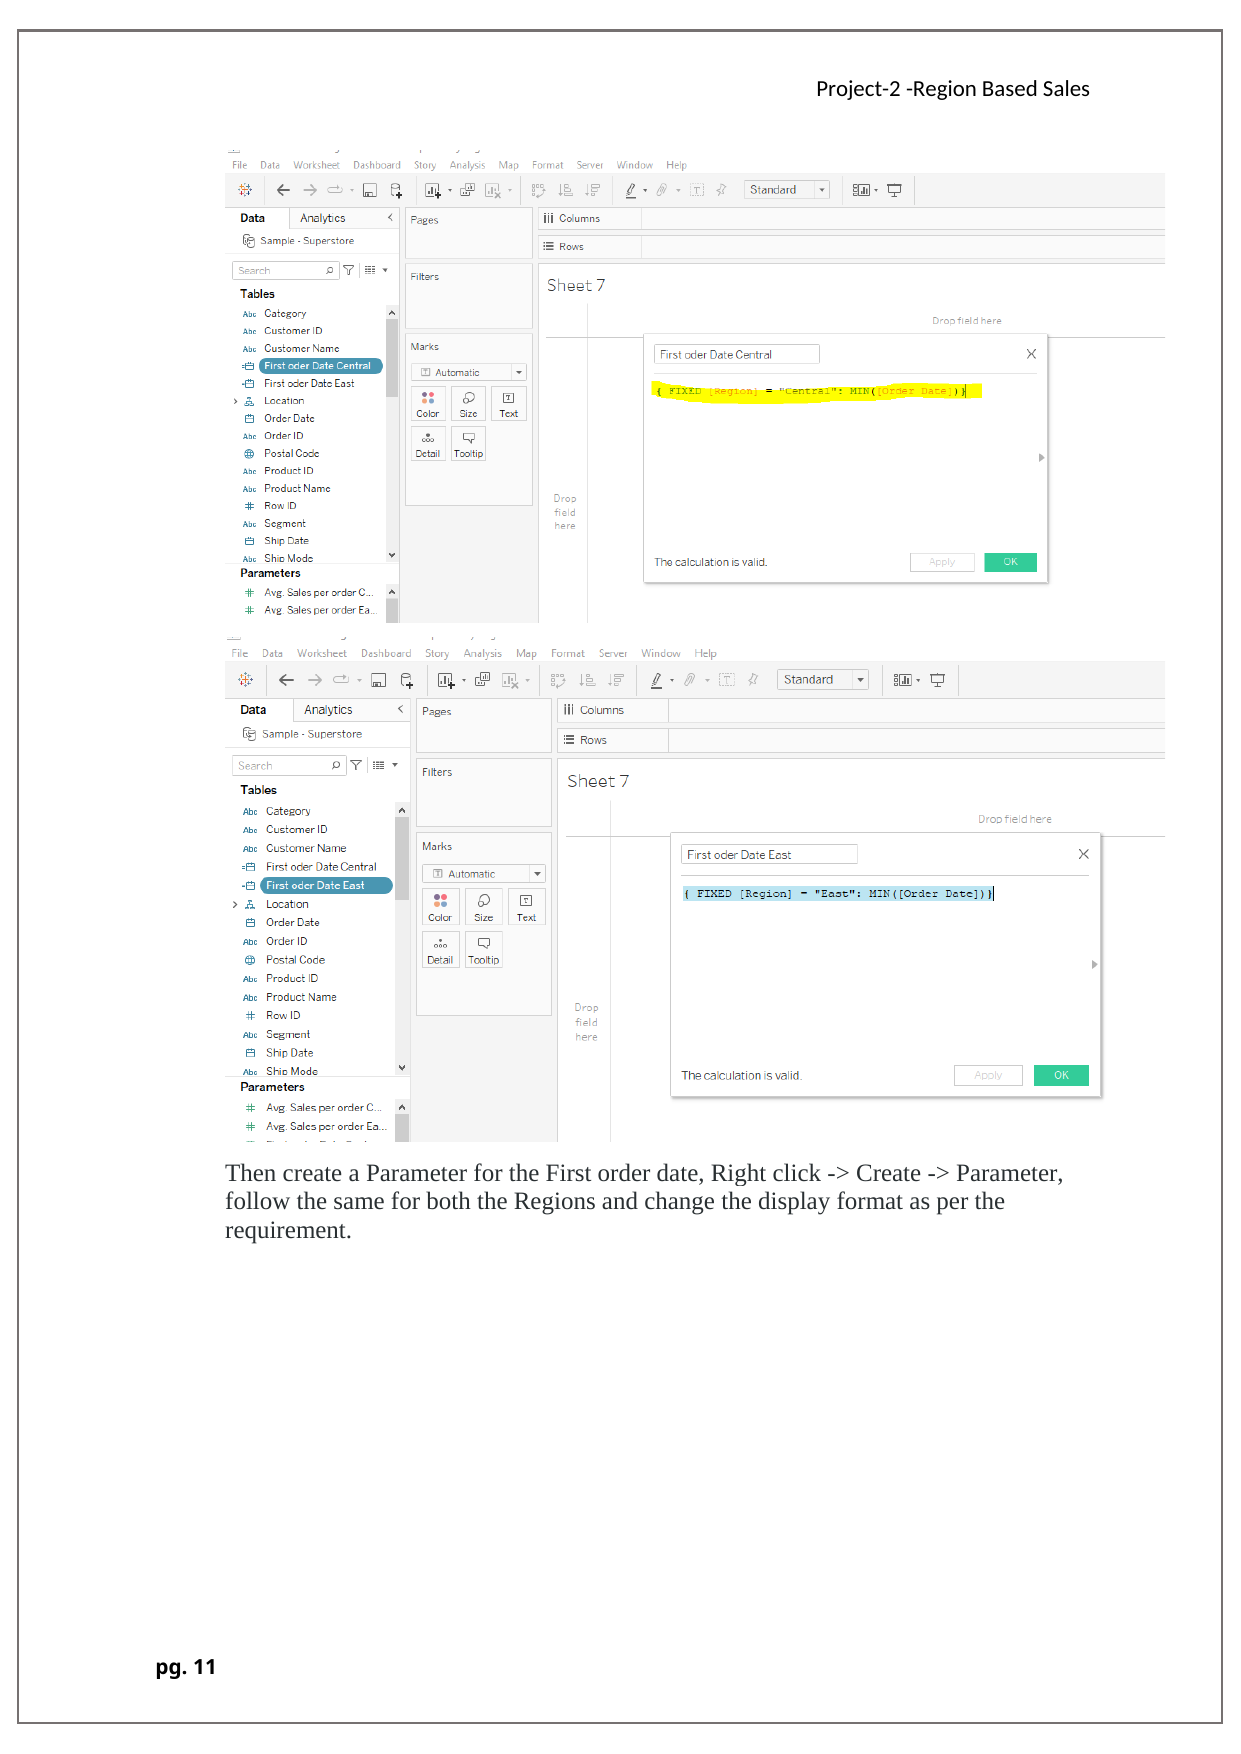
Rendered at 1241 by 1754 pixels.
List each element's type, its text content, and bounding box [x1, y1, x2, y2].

picture [225, 637, 1166, 1142]
picture [225, 150, 1166, 623]
text Then create a Parameter for the First order date, Right click -> Create -> Parameter, follow the same for both the Regions and change the display format as per the requirement. [352, 1158, 1090, 1244]
